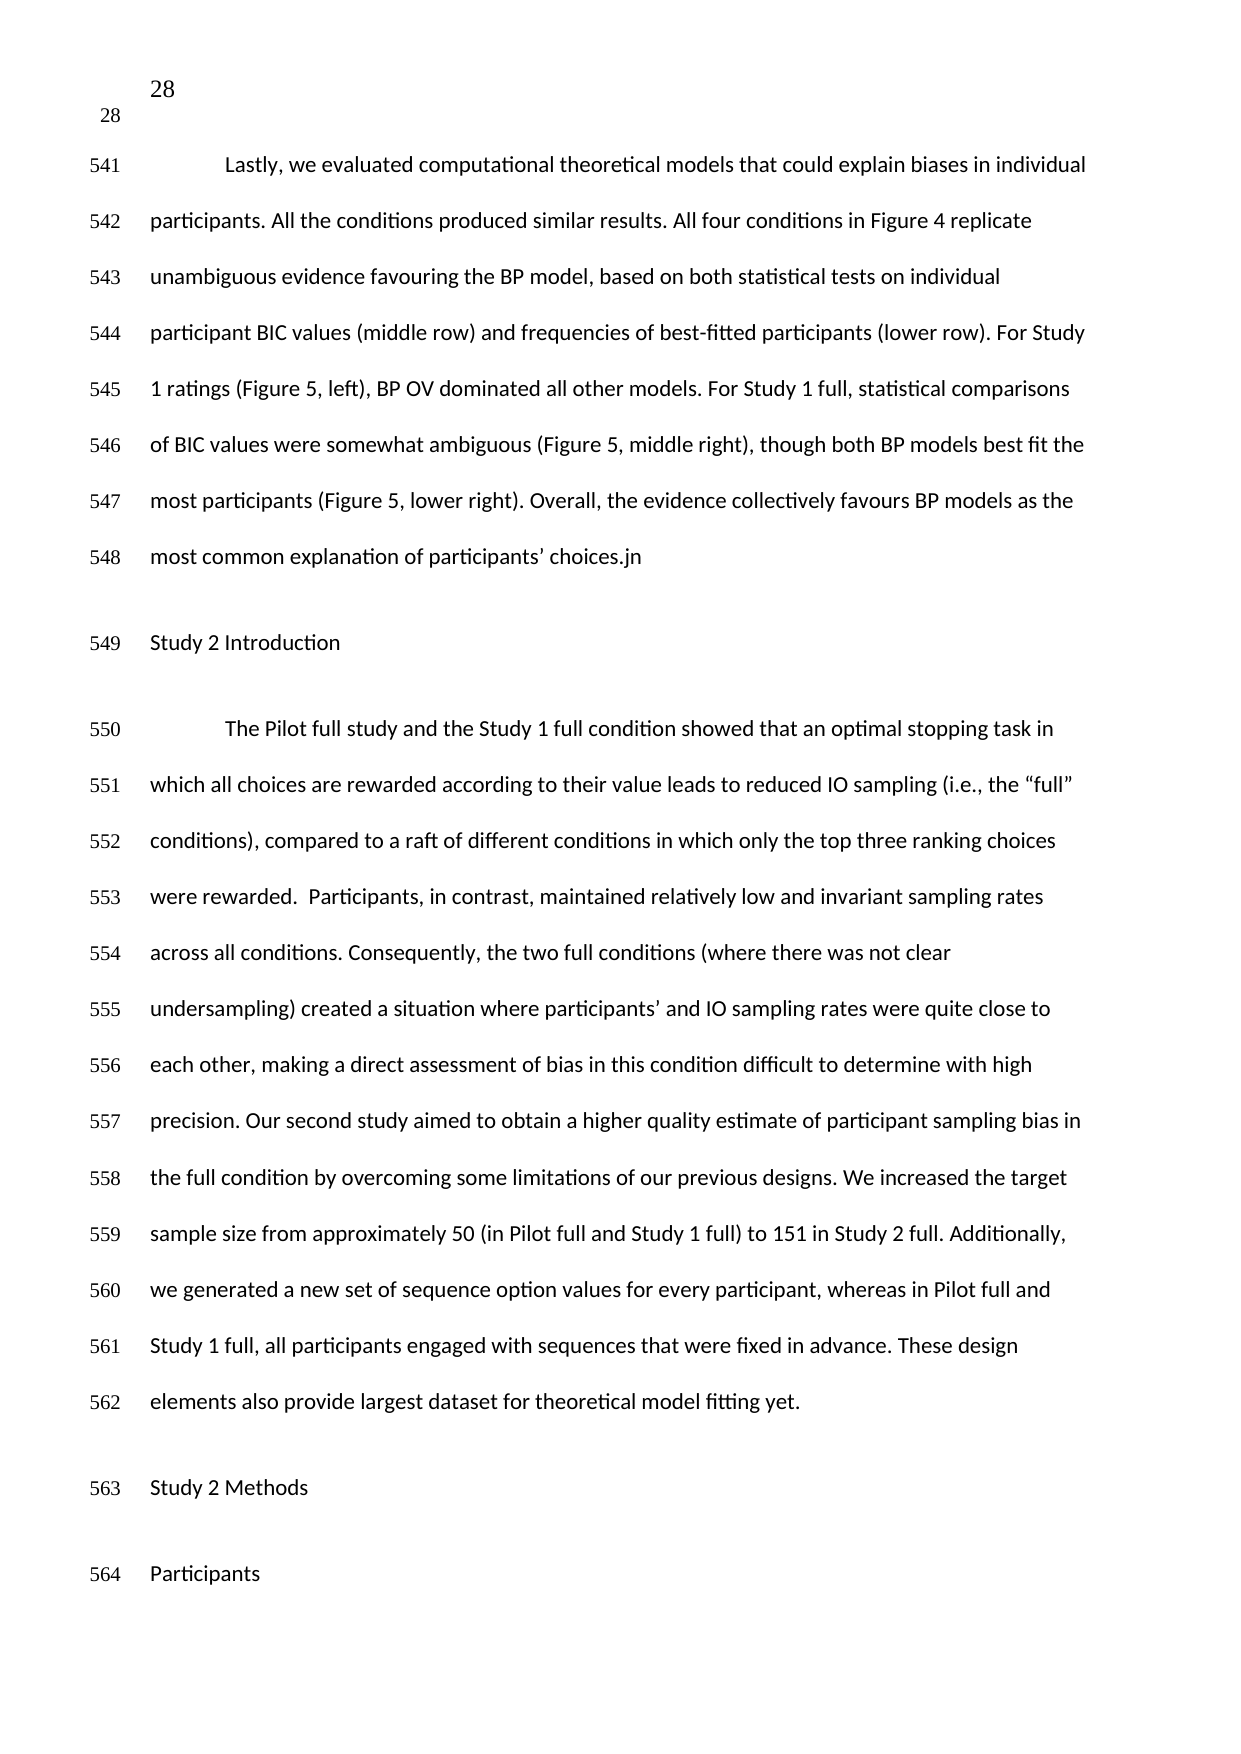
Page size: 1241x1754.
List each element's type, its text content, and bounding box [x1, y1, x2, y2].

text The Pilot full study and the Study 1 full condition showed that an optimal stopping task in which all choices are rewarded according to their value leads to reduced IO sampling (i.e., the “full” conditions), compared to a raft of different conditions in which only the top three ranking choices were rewarded. Participants, in contrast, maintained relatively low and invariant sampling rates across all conditions. Consequently, the two full conditions (where there was not clear undersampling) created a situation where participants’ and IO sampling rates were quite close to each other, making a direct assessment of bias in this condition difficult to determine with high precision. Our second study aimed to obtain a higher quality estimate of participant sampling bias in the full condition by overcoming some limitations of our previous designs. We increased the target sample size from approximately 50 (in Pilot full and Study 1 full) to 151 in Study 2 full. Additionally, we generated a new set of sequence option values for every participant, whereas in Pilot full and Study 1 full, all participants engaged with sequences that were fixed in advance. These design elements also provide largest dataset for theoretical model fitting yet. [150, 714, 1090, 1415]
text Study 2 Methods [150, 1473, 1090, 1501]
text Lastly, we evaluated computational theoretical models that could explain biases in individual participants. All the conditions produced similar results. All four conditions in Figure 4 replicate unambiguous evidence favouring the BP model, based on both statistical tests on individual participant BIC values (middle row) and frequencies of best-fitted participants (lower row). For Study 1 ratings (Figure 5, left), BP OV dominated all other models. For Study 1 full, statistical comparisons of BIC values were somewhat ambiguous (Figure 5, middle right), though both BP models best fit the most participants (Figure 5, lower right). Overall, the evidence collectively favours BP models as the most common explanation of participants’ choices.jn [150, 150, 1090, 570]
text Participants [150, 1559, 1090, 1587]
text Study 2 Introduction [150, 628, 1090, 656]
